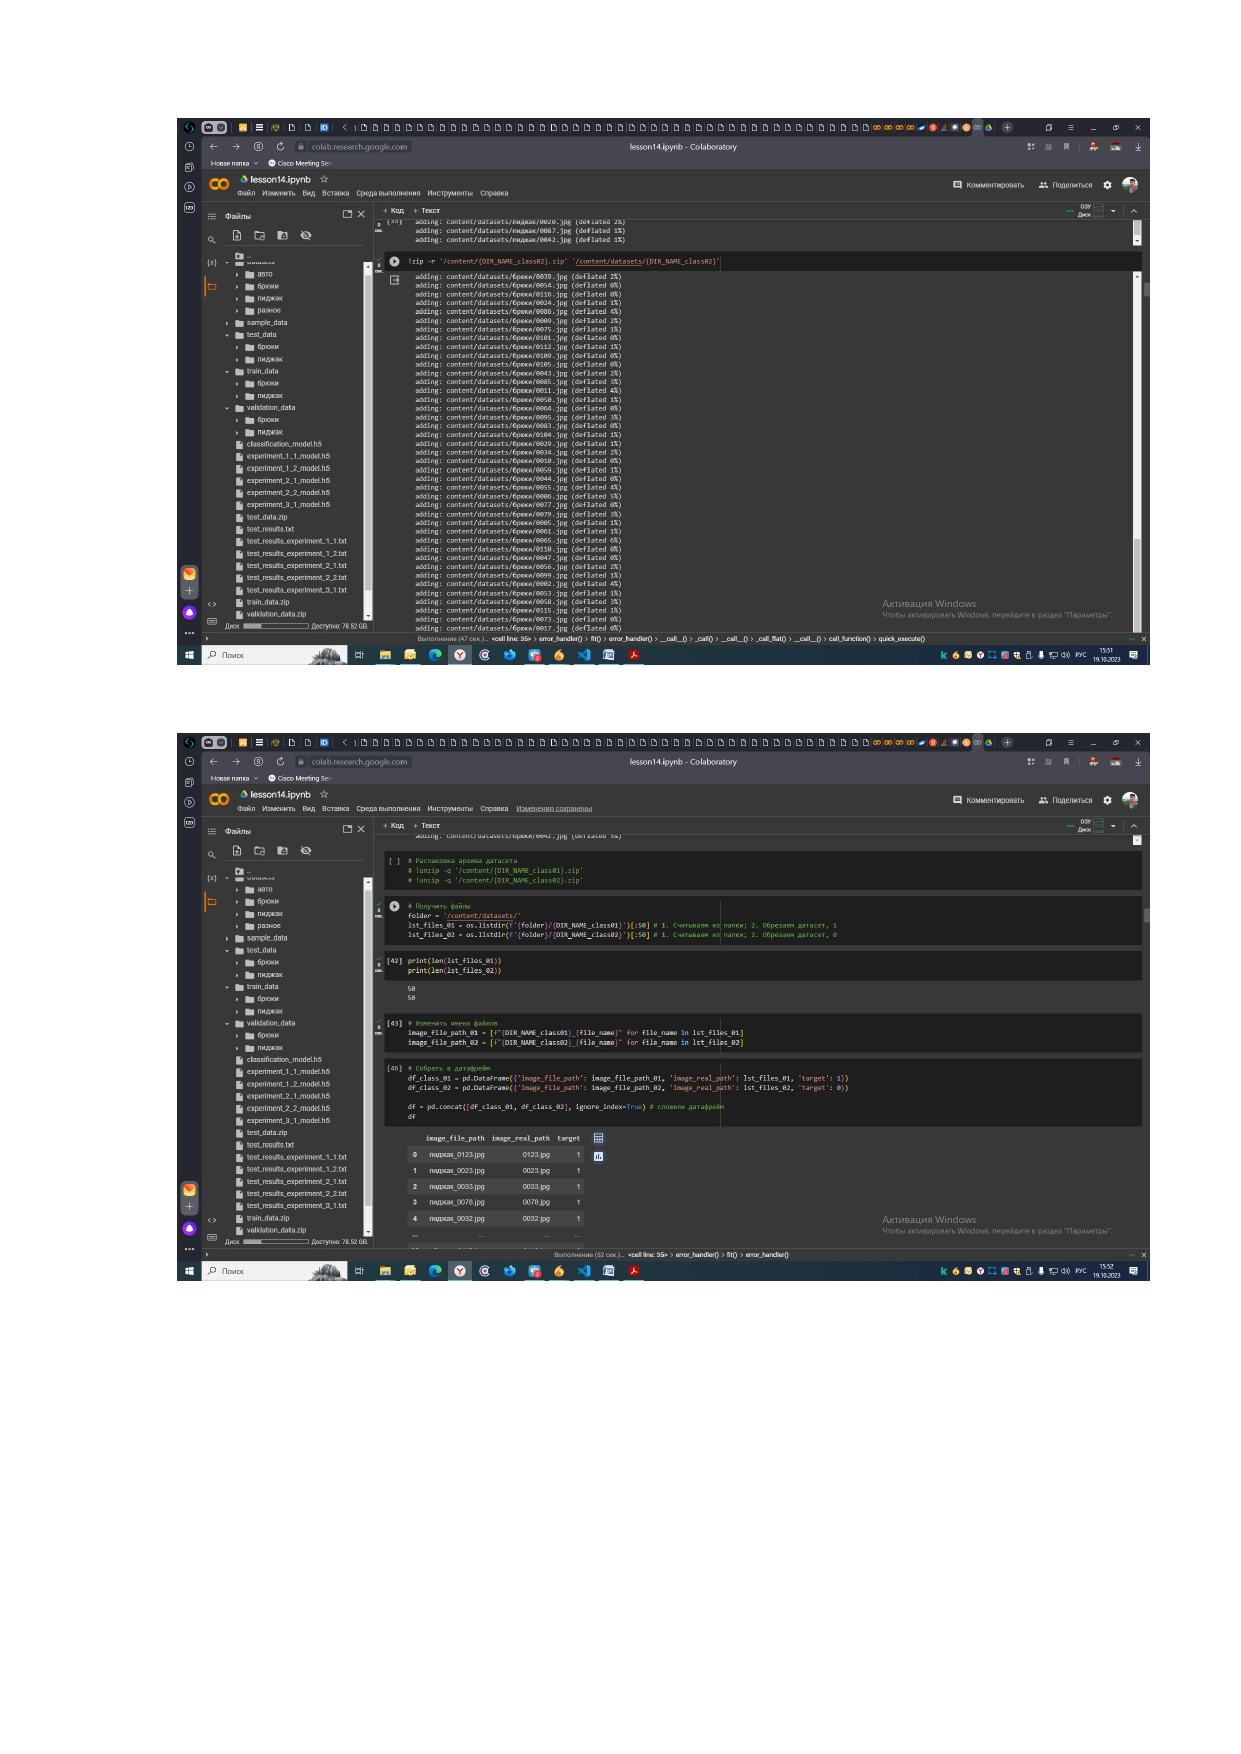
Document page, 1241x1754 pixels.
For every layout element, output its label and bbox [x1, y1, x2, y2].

picture [177, 118, 1150, 665]
picture [177, 733, 1150, 1281]
